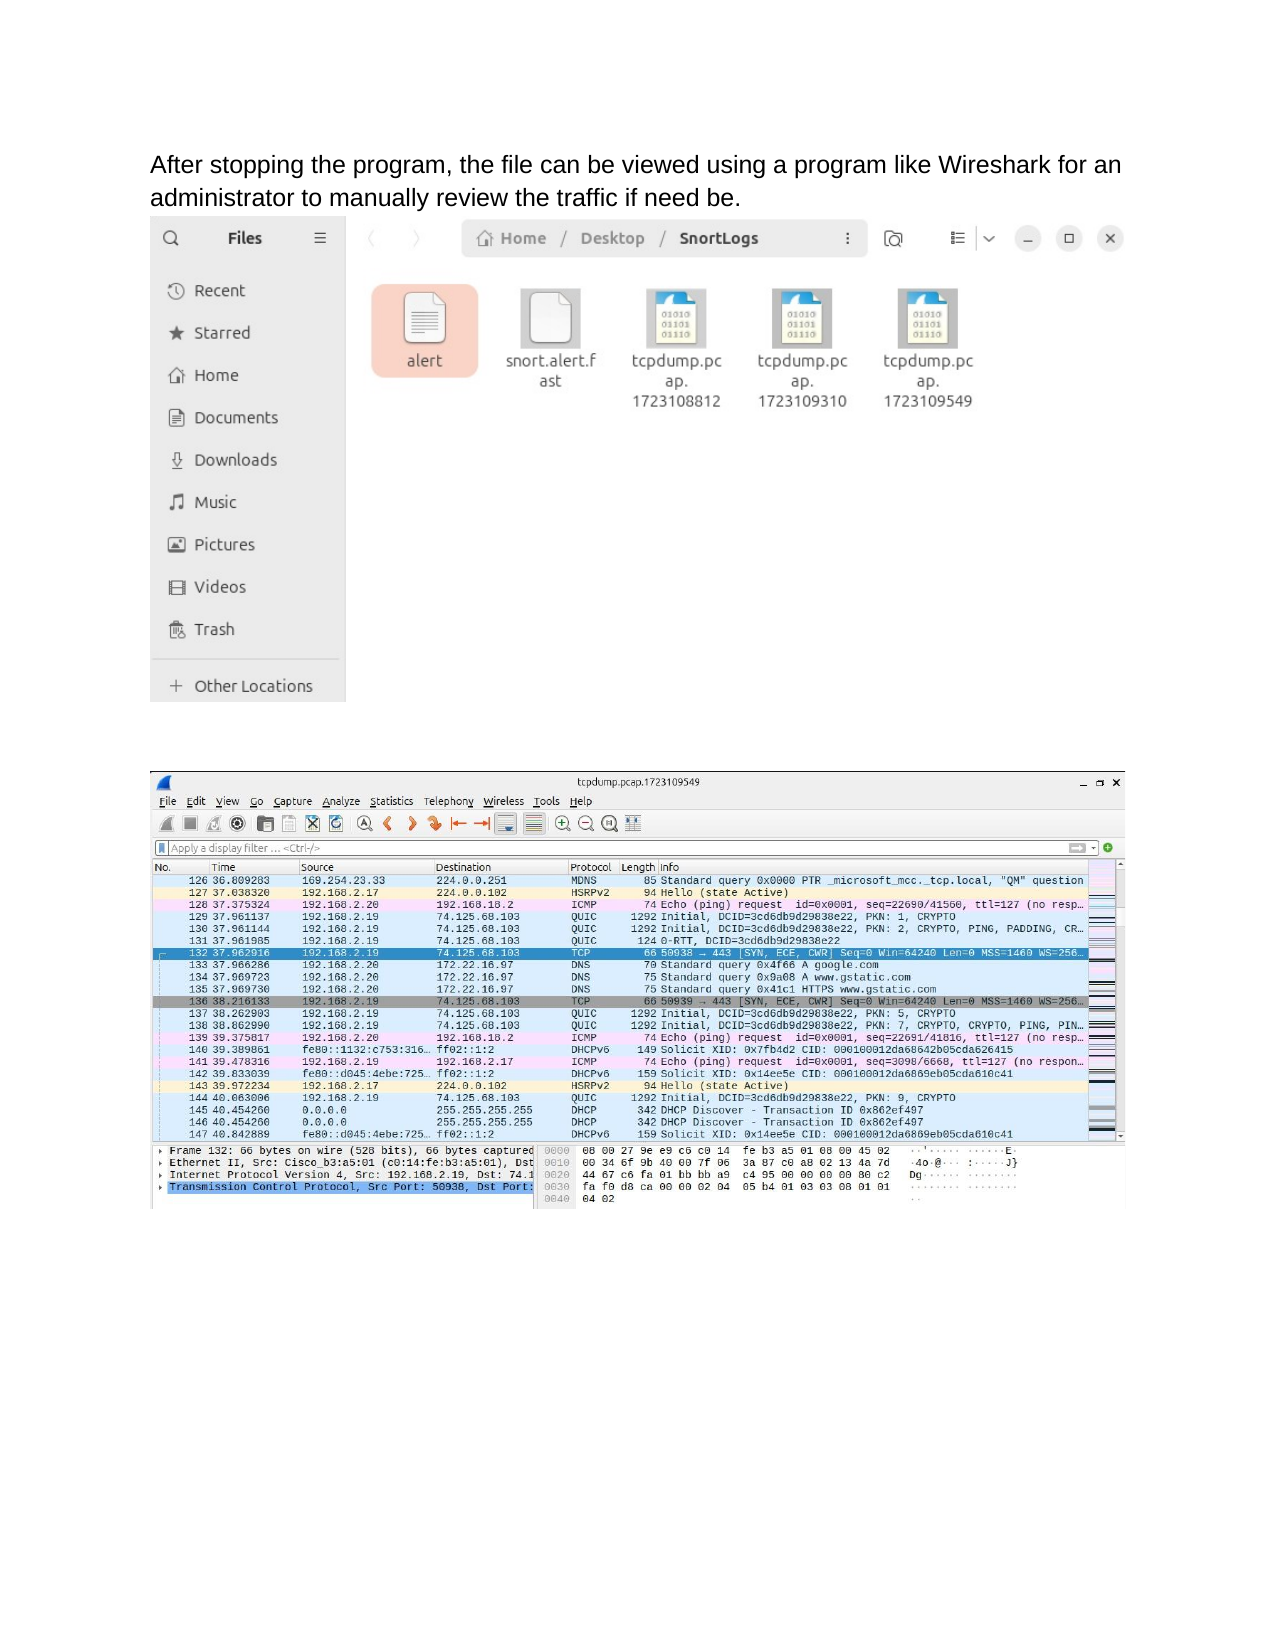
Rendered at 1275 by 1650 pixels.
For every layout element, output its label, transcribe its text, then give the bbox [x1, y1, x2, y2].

picture [150, 771, 1125, 1209]
picture [150, 216, 1125, 702]
text After stopping the program, the file can be viewed using a program like Wireshark for an administrator to manually review the traffic if need be. [150, 150, 1125, 212]
